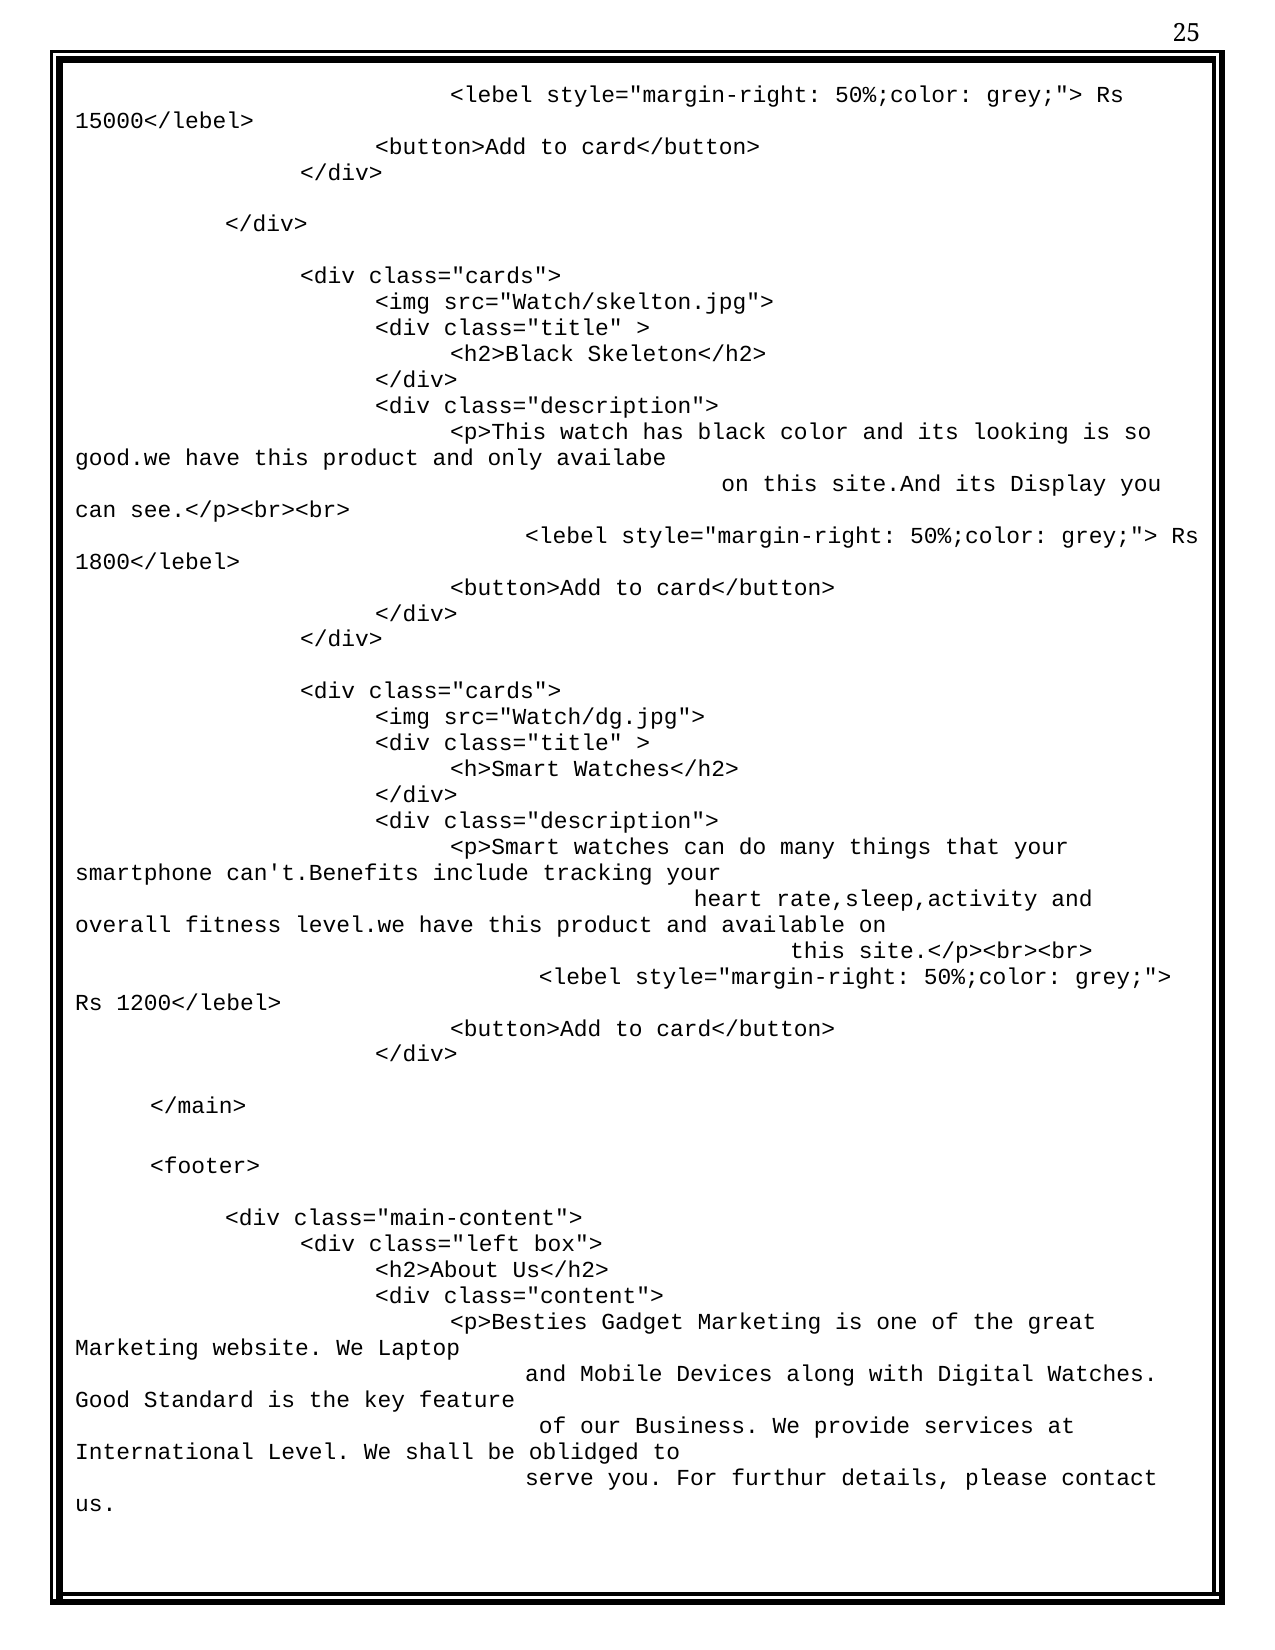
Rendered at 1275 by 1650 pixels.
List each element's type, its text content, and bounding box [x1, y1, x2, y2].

text </div> [75, 1043, 1200, 1069]
text serve you. For furthur details, please contact us. [75, 1466, 1200, 1518]
text </div> [75, 161, 1200, 187]
text <div class="description"> [75, 809, 1200, 835]
text </div> [75, 783, 1200, 809]
text <h2>About Us</h2> [75, 1258, 1200, 1284]
text <div class="main-content"> [75, 1207, 1200, 1232]
text <div class="title" > [75, 732, 1200, 757]
text <p>Besties Gadget Marketing is one of the great Marketing website. We Laptop [75, 1310, 1200, 1362]
text </div> [75, 368, 1200, 394]
text <lebel style="margin-right: 50%;color: grey;"> Rs 1800</lebel> [75, 524, 1200, 576]
text this site.</p><br><br> [75, 939, 1200, 965]
text <button>Add to card</button> [75, 576, 1200, 602]
text </main> [75, 1095, 1200, 1121]
text </div> [75, 602, 1200, 628]
text <img src="Watch/dg.jpg"> [75, 706, 1200, 732]
text <h>Smart Watches</h2> [75, 757, 1200, 783]
text and Mobile Devices along with Digital Watches. Good Standard is the key feature [75, 1362, 1200, 1414]
text of our Business. We provide services at International Level. We shall be oblidged to [75, 1414, 1200, 1466]
text <h2>Black Skeleton</h2> [75, 342, 1200, 368]
text <button>Add to card</button> [75, 1017, 1200, 1043]
text <div class="left box"> [75, 1232, 1200, 1258]
text </div> [75, 628, 1200, 654]
text <div class="title" > [75, 317, 1200, 342]
text <p>Smart watches can do many things that your smartphone can't.Benefits include tracking your [75, 835, 1200, 887]
text <button>Add to card</button> [75, 135, 1200, 161]
text <lebel style="margin-right: 50%;color: grey;"> Rs 1200</lebel> [75, 965, 1200, 1017]
text <div class="description"> [75, 394, 1200, 420]
text </div> [75, 213, 1200, 239]
text <div class="cards"> [75, 265, 1200, 291]
text on this site.And its Display you can see.</p><br><br> [75, 472, 1200, 524]
text <div class="cards"> [75, 680, 1200, 706]
text <lebel style="margin-right: 50%;color: grey;"> Rs 15000</lebel> [75, 83, 1200, 135]
text <p>This watch has black color and its looking is so good.we have this product and only availabe [75, 420, 1200, 472]
text <footer> [75, 1155, 1200, 1181]
text <div class="content"> [75, 1284, 1200, 1310]
text <img src="Watch/skelton.jpg"> [75, 291, 1200, 317]
text heart rate,sleep,activity and overall fitness level.we have this product and available on [75, 887, 1200, 939]
